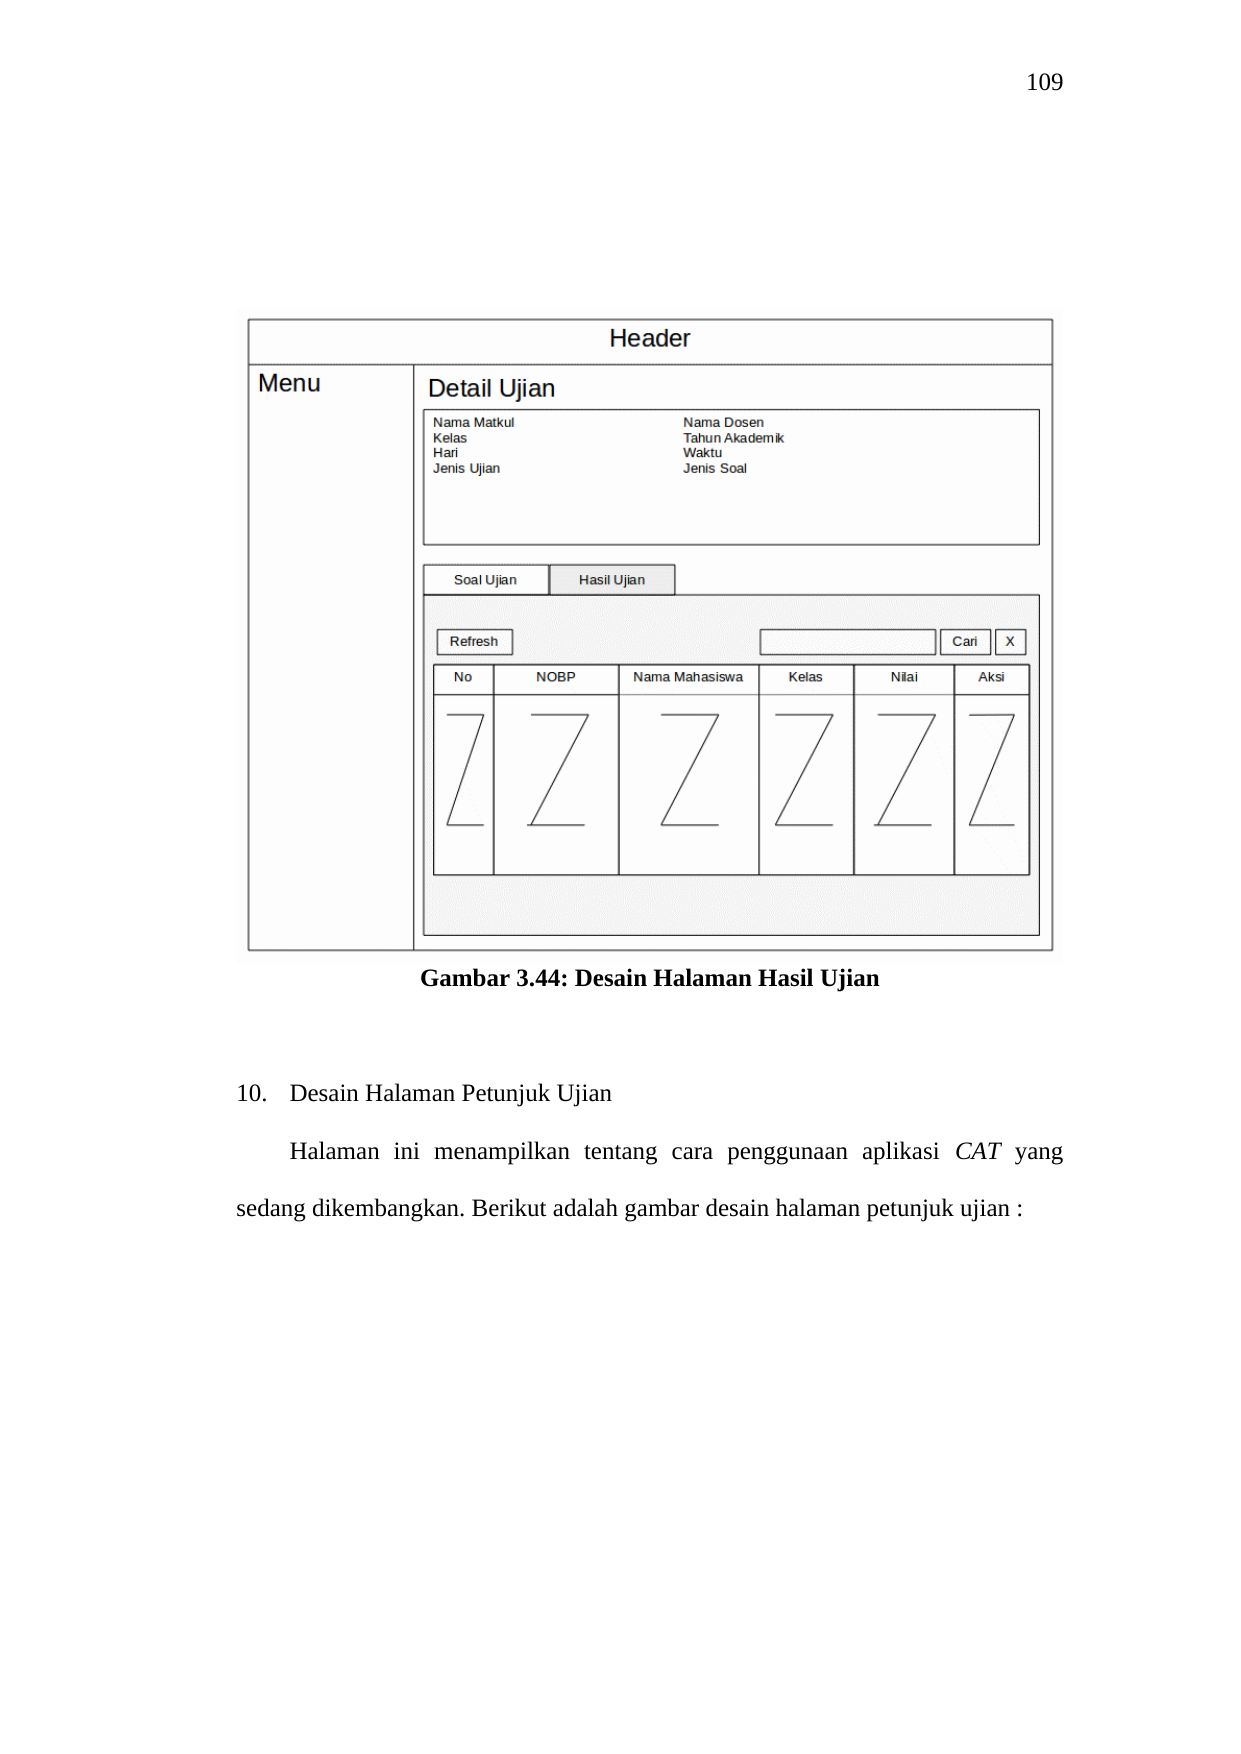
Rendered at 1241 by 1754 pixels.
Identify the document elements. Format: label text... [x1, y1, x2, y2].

list Desain Halaman Petunjuk Ujian [236, 1078, 1063, 1107]
picture [236, 307, 1064, 964]
text Halaman ini menampilkan tentang cara penggunaan aplikasi CAT yang sedang dikembangkan. Berikut adalah gambar desain halaman petunjuk ujian : [236, 1136, 1063, 1222]
